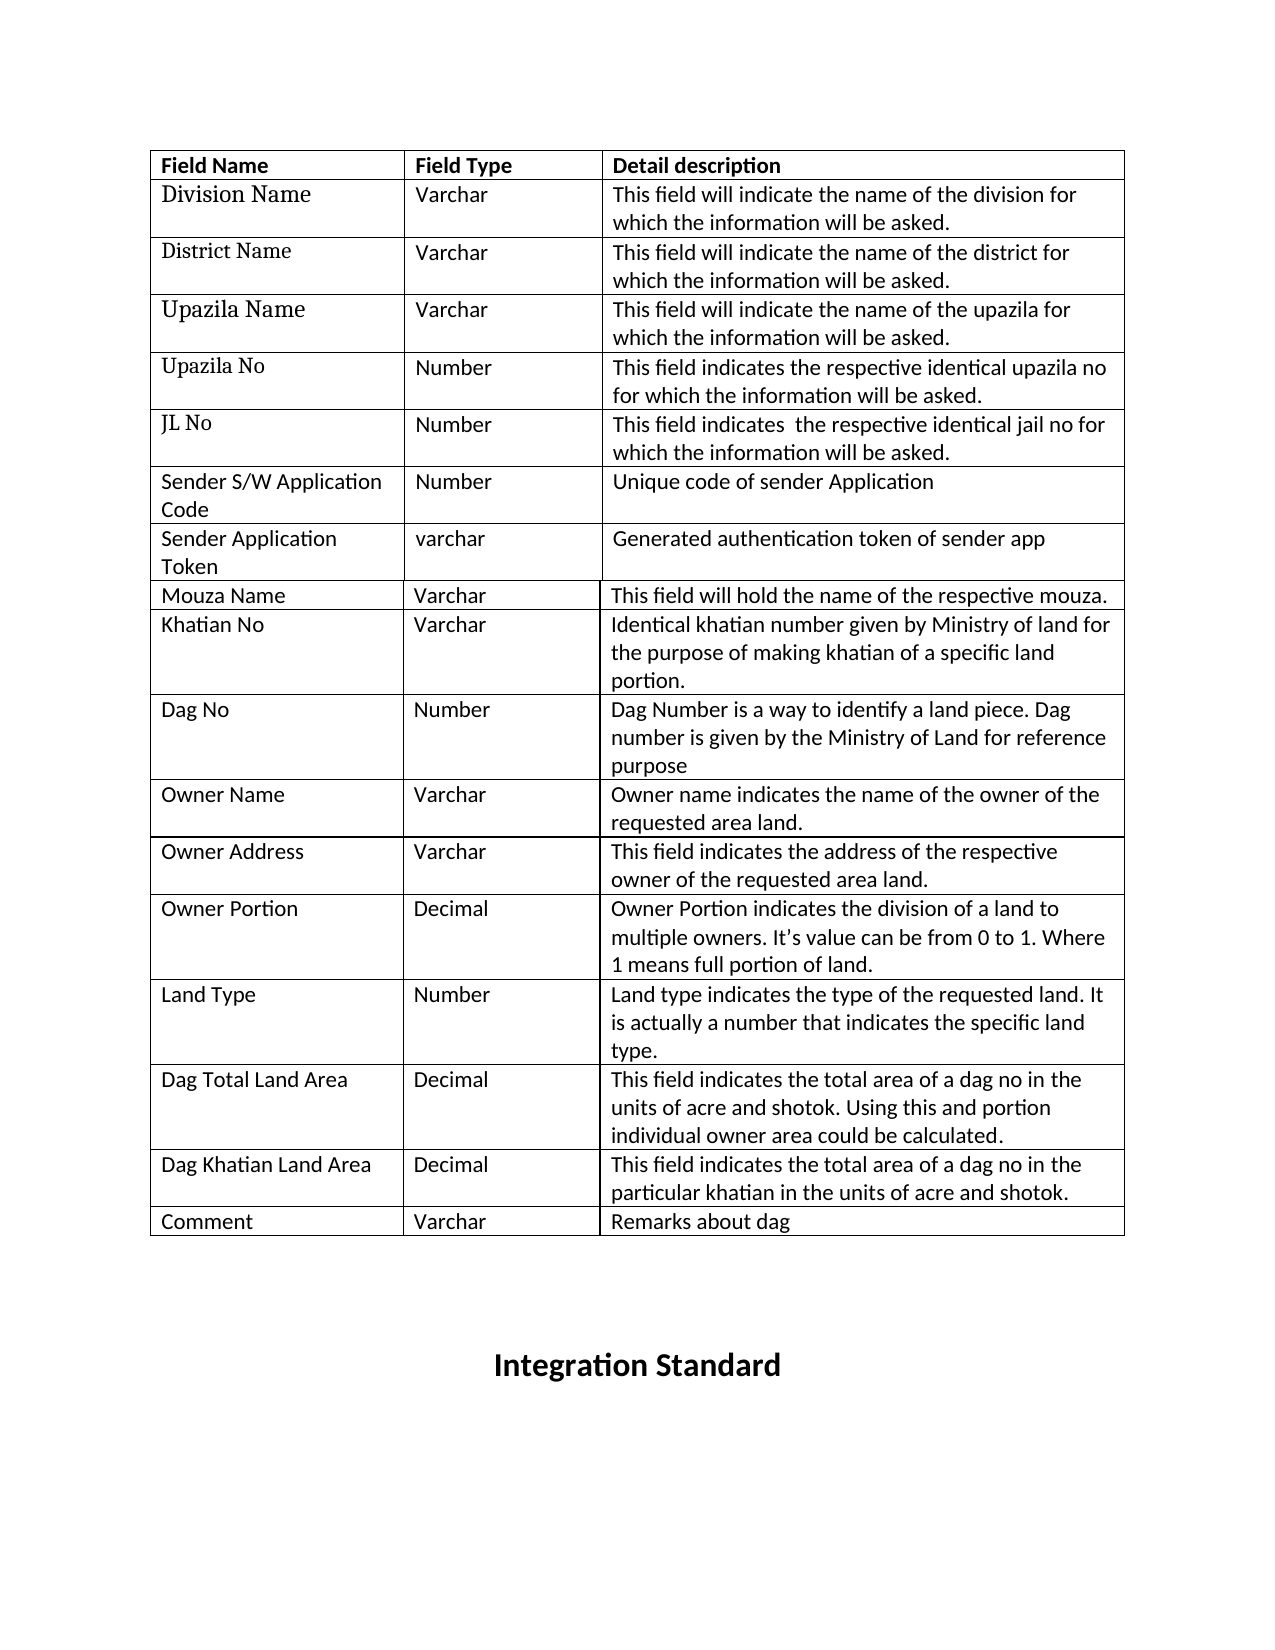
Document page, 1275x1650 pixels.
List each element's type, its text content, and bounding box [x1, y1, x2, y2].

table_header Field Type [405, 151, 602, 179]
table_header Field Name [151, 151, 404, 179]
table_cell Upazila Name [151, 295, 404, 352]
table_cell Varchar [404, 581, 599, 609]
table_cell Decimal [404, 1065, 599, 1149]
table_cell Owner Name [151, 780, 403, 836]
table_cell This field indicates the address of the respective owner of the requested area land. [601, 838, 1124, 893]
table_cell Dag No [151, 695, 403, 779]
table_cell Number [405, 410, 602, 466]
table_cell Land type indicates the type of the requested land. It is actually a number that indicates the specific land type. [601, 980, 1124, 1064]
table_cell Varchar [404, 780, 599, 836]
table_cell Dag Number is a way to identify a land piece. Dag number is given by the Ministry of Land for reference purpose [601, 695, 1124, 779]
table_cell Owner Portion indicates the division of a land to multiple owners. It’s value can be from 0 to 1. Where 1 means full portion of land. [601, 895, 1124, 979]
table_cell Khatian No [151, 610, 403, 694]
table_cell Upazila No [151, 353, 404, 409]
table_cell Mouza Name [151, 581, 403, 609]
table_cell This field will hold the name of the respective mouza. [601, 581, 1124, 609]
table_cell Identical khatian number given by Ministry of land for the purpose of making khatian of a specific land portion. [601, 610, 1124, 694]
table_cell Dag Khatian Land Area [151, 1150, 403, 1206]
table_cell Owner Address [151, 838, 403, 893]
table_cell Owner Portion [151, 895, 403, 979]
table_cell Number [404, 980, 599, 1064]
table_cell Number [405, 467, 602, 523]
table_cell Varchar [404, 610, 599, 694]
table_cell varchar [405, 524, 602, 580]
table_cell Number [405, 353, 602, 409]
table_cell Remarks about dag [601, 1207, 1124, 1235]
table_cell This field indicates the total area of a dag no in the units of acre and shotok. Using this and portion individual owner area could be calculated. [601, 1065, 1124, 1149]
table_cell Varchar [404, 838, 599, 893]
table_cell Division Name [151, 180, 404, 237]
table_cell District Name [151, 238, 404, 294]
text Integration Standard [150, 1343, 1125, 1384]
table_cell Sender S/W Application Code [151, 467, 404, 523]
table_cell This field will indicate the name of the upazila for which the information will be asked. [603, 295, 1124, 352]
table_cell Varchar [405, 238, 602, 294]
table_cell Number [404, 695, 599, 779]
table_cell Dag Total Land Area [151, 1065, 403, 1149]
table_cell This field will indicate the name of the district for which the information will be asked. [603, 238, 1124, 294]
table_header Detail description [603, 151, 1124, 179]
table_cell This field indicates the respective identical jail no for which the information will be asked. [603, 410, 1124, 466]
table_cell This field indicates the respective identical upazila no for which the information will be asked. [603, 353, 1124, 409]
table_cell Varchar [405, 180, 602, 237]
table_cell Comment [151, 1207, 403, 1235]
table_cell Owner name indicates the name of the owner of the requested area land. [601, 780, 1124, 836]
table_cell Decimal [404, 1150, 599, 1206]
table_cell This field indicates the total area of a dag no in the particular khatian in the units of acre and shotok. [601, 1150, 1124, 1206]
table_cell JL No [151, 410, 404, 466]
table_cell Varchar [404, 1207, 599, 1235]
table_cell Generated authentication token of sender app [603, 524, 1124, 580]
table_cell Unique code of sender Application [603, 467, 1124, 523]
table_cell Varchar [405, 295, 602, 352]
table_cell Decimal [404, 895, 599, 979]
table_cell Sender Application Token [151, 524, 404, 580]
table_cell This field will indicate the name of the division for which the information will be asked. [603, 180, 1124, 237]
table_cell Land Type [151, 980, 403, 1064]
